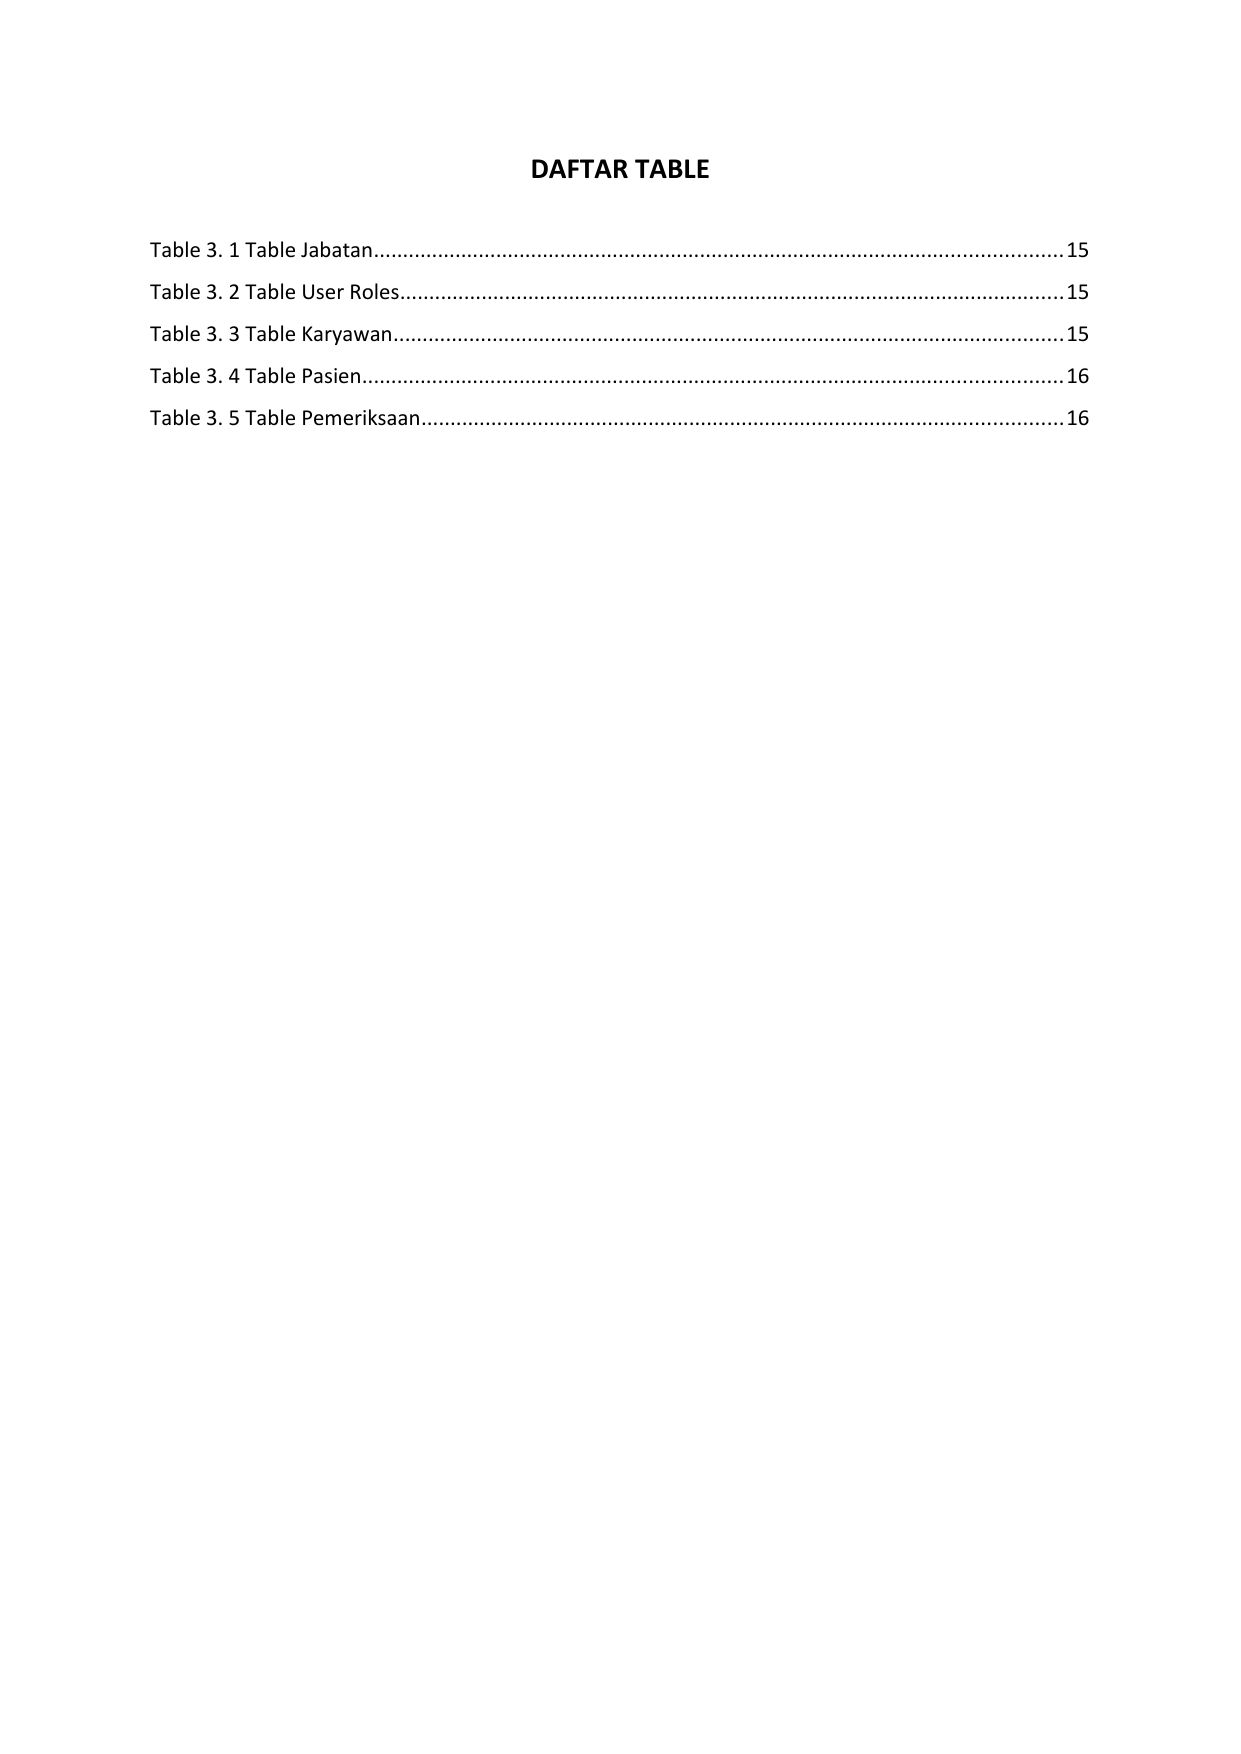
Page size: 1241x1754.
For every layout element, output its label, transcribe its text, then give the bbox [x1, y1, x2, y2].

text Table 3. 5 Table Pemeriksaan 16 [150, 403, 1090, 431]
text Table 3. 1 Table Jabatan 15 [150, 235, 1090, 263]
text Table 3. 2 Table User Roles 15 [150, 277, 1090, 305]
text Table 3. 4 Table Pasien 16 [150, 361, 1090, 389]
text Table 3. 3 Table Karyawan 15 [150, 319, 1090, 347]
subtitle DAFTAR TABLE [150, 150, 1090, 186]
